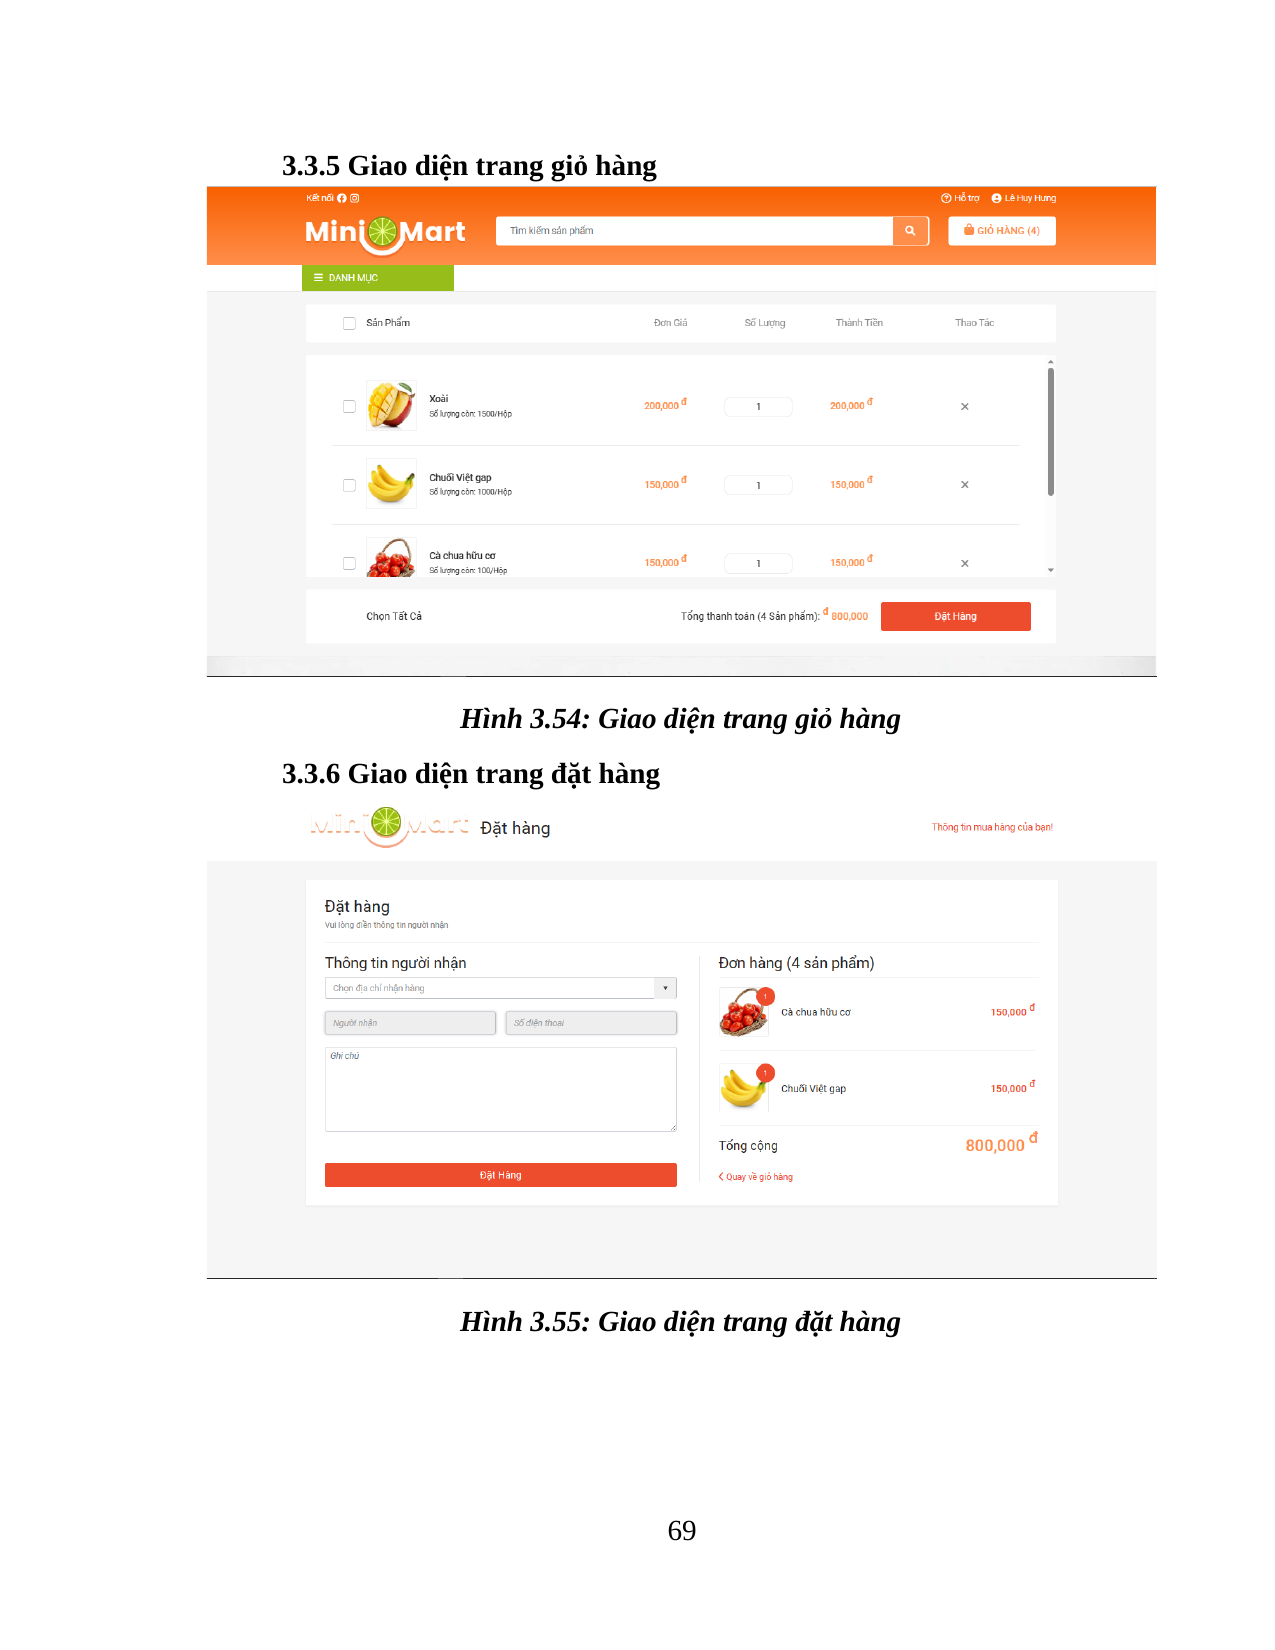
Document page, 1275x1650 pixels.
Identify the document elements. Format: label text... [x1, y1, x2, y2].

picture [206, 794, 1157, 1279]
subtitle 3.3.6 Giao diện trang đặt hàng [282, 756, 1157, 789]
subtitle 3.3.5 Giao diện trang giỏ hàng [282, 148, 1157, 181]
picture [206, 186, 1157, 677]
